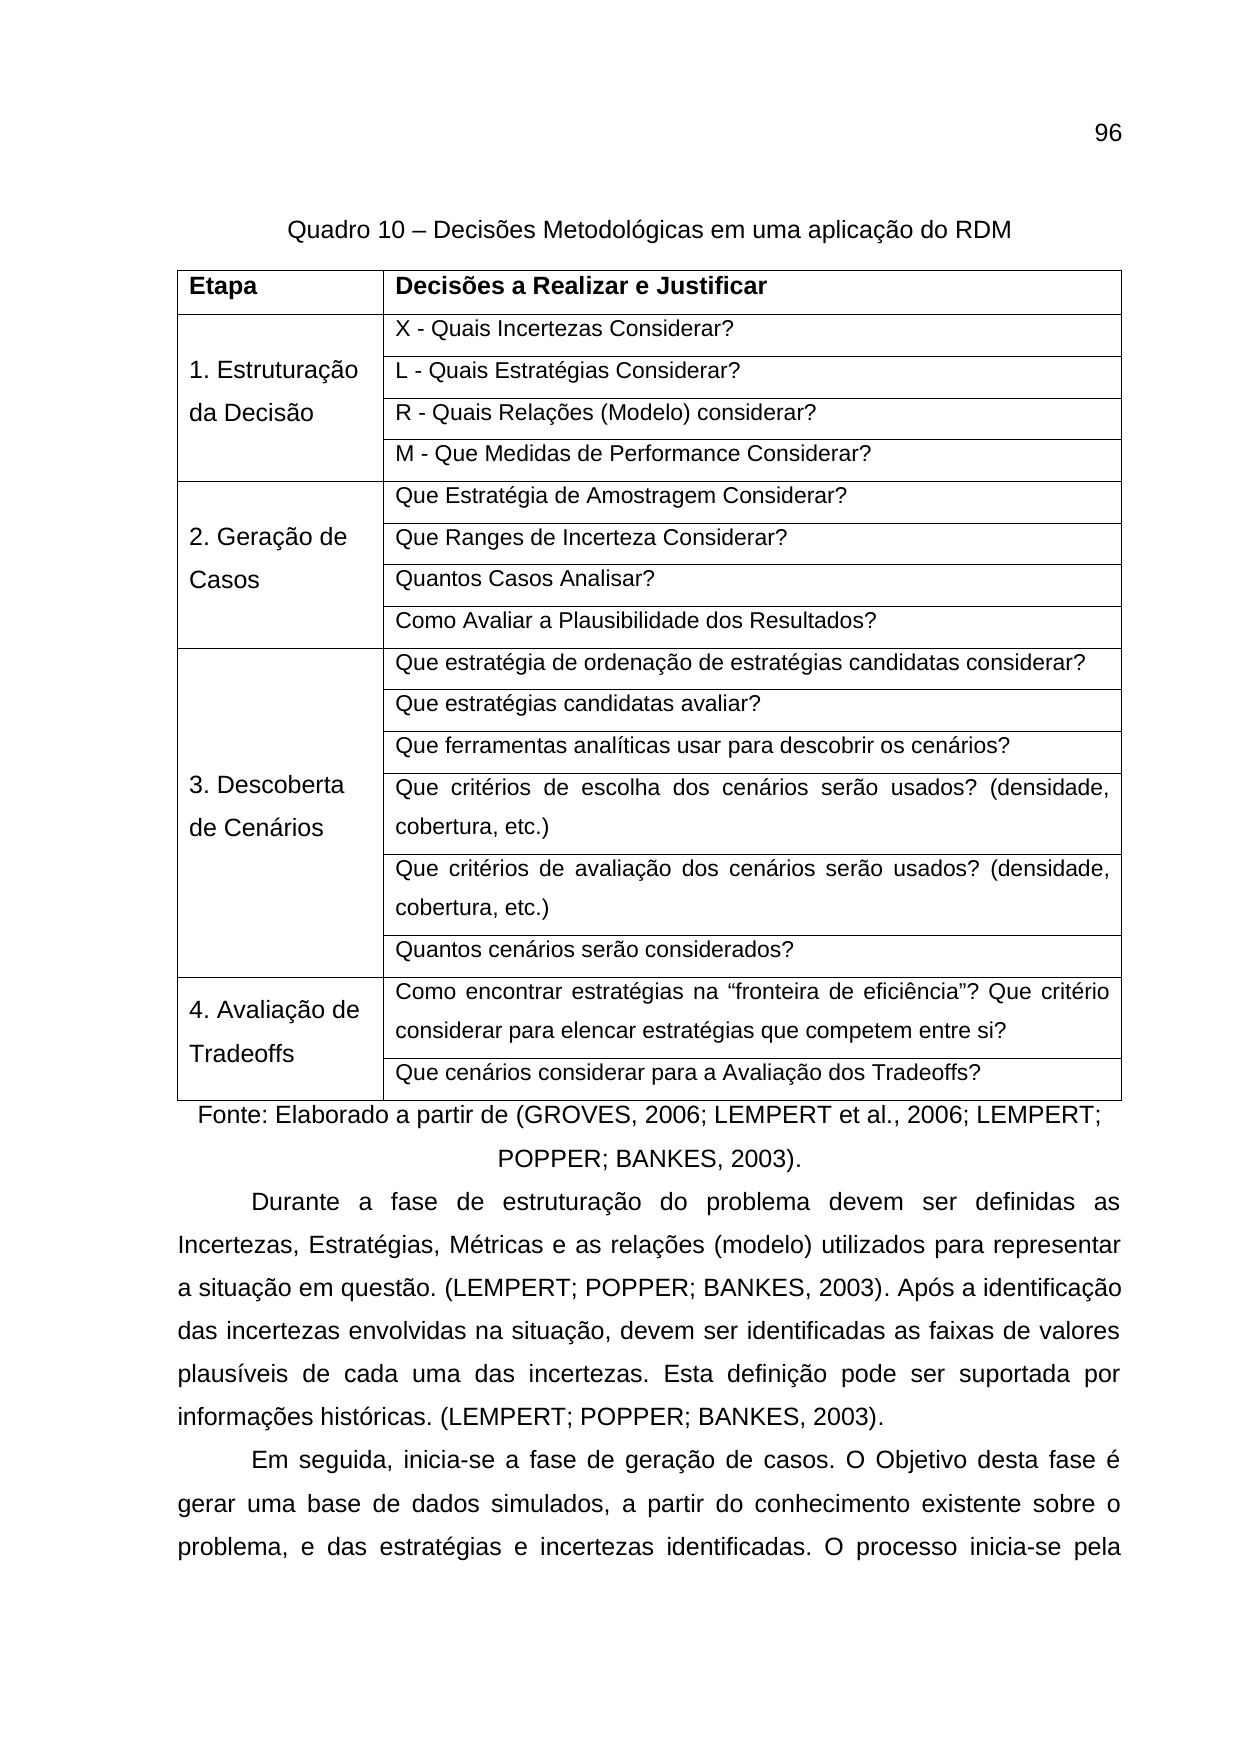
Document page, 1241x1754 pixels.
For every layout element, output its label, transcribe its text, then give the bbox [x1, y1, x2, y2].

table_cell Quantos Casos Analisar? [384, 565, 1121, 606]
table_header Decisões a Realizar e Justificar [384, 271, 1121, 314]
text Durante a fase de estruturação do problema devem ser definidas as Incertezas, Estratégias, Métricas e as relações (modelo) utilizados para representar a situação em questão. (LEMPERT; POPPER; BANKES, 2003). Após a identificação das incertezas envolvidas na situação, devem ser identificadas as faixas de valores plausíveis de cada uma das incertezas. Esta definição pode ser suportada por informações históricas. (LEMPERT; POPPER; BANKES, 2003). [177, 1187, 1122, 1431]
table_cell Como encontrar estratégias na “fronteira de eficiência”? Que critério considerar para elencar estratégias que competem entre si? [384, 978, 1121, 1058]
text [177, 1446, 1122, 1561]
table_cell Que critérios de escolha dos cenários serão usados? (densidade, cobertura, etc.) [384, 774, 1121, 854]
table_cell Que critérios de avaliação dos cenários serão usados? (densidade, cobertura, etc.) [384, 855, 1121, 935]
text Fonte: Elaborado a partir de (GROVES, 2006; LEMPERT et al., 2006; LEMPERT; POPPER; BANKES, 2003). [177, 1101, 1122, 1172]
table_cell Que Ranges de Incerteza Considerar? [384, 524, 1121, 564]
table_cell Como Avaliar a Plausibilidade dos Resultados? [384, 607, 1121, 648]
table_cell M - Que Medidas de Performance Considerar? [384, 440, 1121, 481]
table_cell Que estratégias candidatas avaliar? [384, 690, 1121, 731]
table_cell R - Quais Relações (Modelo) considerar? [384, 399, 1121, 439]
table_cell X - Quais Incertezas Considerar? [384, 315, 1121, 356]
table_header Etapa [178, 271, 383, 314]
table_cell L - Quais Estratégias Considerar? [384, 357, 1121, 398]
table_cell 1. Estruturação da Decisão [178, 315, 383, 481]
table_cell Que ferramentas analíticas usar para descobrir os cenários? [384, 732, 1121, 773]
table_cell Que estratégia de ordenação de estratégias candidatas considerar? [384, 649, 1121, 689]
table_cell Que Estratégia de Amostragem Considerar? [384, 482, 1121, 523]
table_cell 2. Geração de Casos [178, 482, 383, 648]
table_cell 3. Descoberta de Cenários [178, 649, 383, 977]
table_cell Quantos cenários serão considerados? [384, 936, 1121, 977]
table_cell 4. Avaliação de Tradeoffs [178, 978, 383, 1099]
table_cell Que cenários considerar para a Avaliação dos Tradeoffs? [384, 1059, 1121, 1099]
